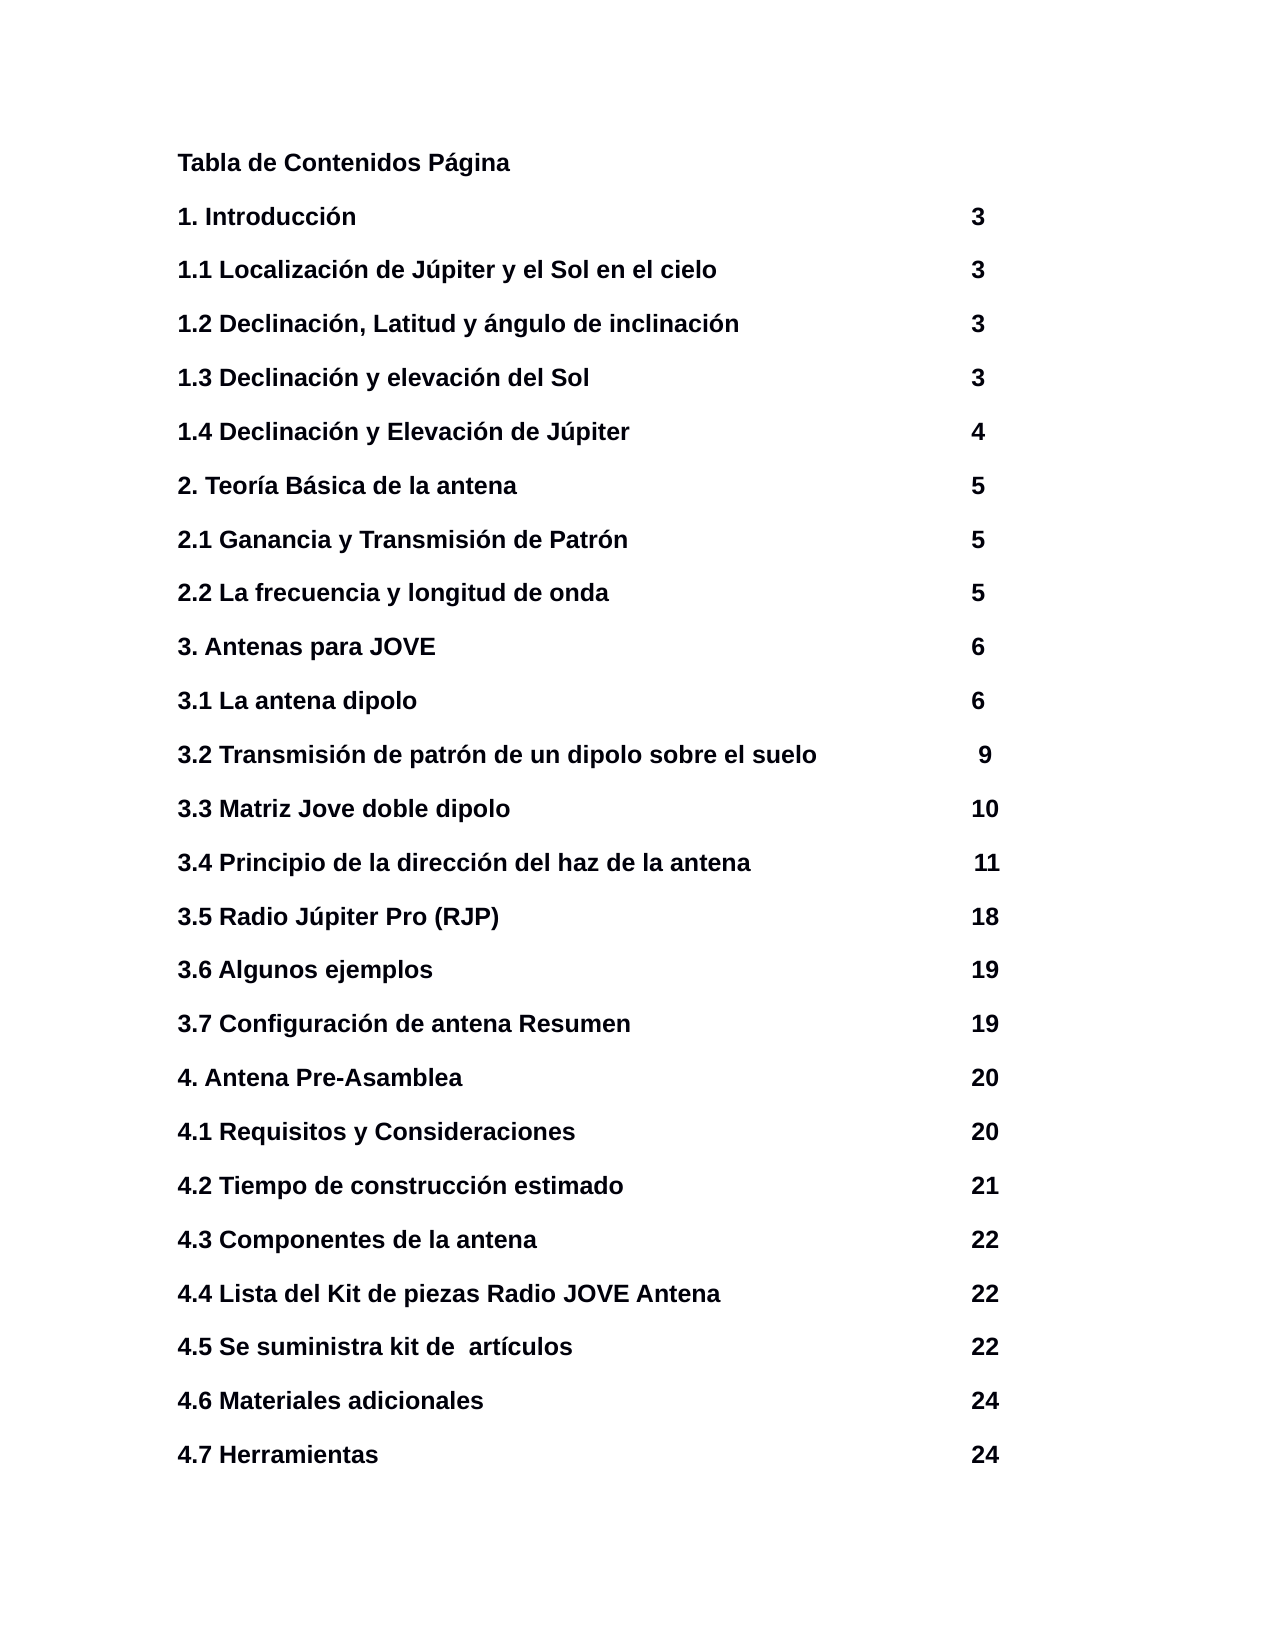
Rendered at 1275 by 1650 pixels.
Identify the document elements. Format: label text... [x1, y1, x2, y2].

text 2. Teoría Básica de la antena 5 [177, 471, 1098, 499]
text 1.2 Declinación, Latitud y ángulo de inclinación 3 [177, 309, 1098, 338]
text 3.4 Principio de la dirección del haz de la antena 11 [177, 848, 1098, 876]
text 3.3 Matriz Jove doble dipolo 10 [177, 794, 1098, 823]
text 2.1 Ganancia y Transmisión de Patrón 5 [177, 524, 1098, 553]
text Tabla de Contenidos Página [177, 148, 1098, 176]
text 3.7 Configuración de antena Resumen 19 [177, 1009, 1098, 1038]
text 4.5 Se suministra kit de artículos 22 [177, 1332, 1098, 1361]
text 4. Antena Pre-Asamblea 20 [177, 1063, 1098, 1092]
text 1.4 Declinación y Elevación de Júpiter 4 [177, 417, 1098, 446]
text 4.2 Tiempo de construcción estimado 21 [177, 1171, 1098, 1199]
text 4.7 Herramientas 24 [177, 1440, 1098, 1469]
text 1.1 Localización de Júpiter y el Sol en el cielo 3 [177, 255, 1098, 284]
text 4.3 Componentes de la antena 22 [177, 1225, 1098, 1253]
text 1. Introducción 3 [177, 201, 1098, 230]
text 3.2 Transmisión de patrón de un dipolo sobre el suelo 9 [177, 740, 1098, 769]
text 4.6 Materiales adicionales 24 [177, 1386, 1098, 1415]
text 3.1 La antena dipolo 6 [177, 686, 1098, 715]
text 2.2 La frecuencia y longitud de onda 5 [177, 578, 1098, 607]
text 4.1 Requisitos y Consideraciones 20 [177, 1117, 1098, 1146]
text 1.3 Declinación y elevación del Sol 3 [177, 363, 1098, 392]
text 3. Antenas para JOVE 6 [177, 632, 1098, 661]
text 3.5 Radio Júpiter Pro (RJP) 18 [177, 902, 1098, 930]
text 4.4 Lista del Kit de piezas Radio JOVE Antena 22 [177, 1278, 1098, 1307]
text 3.6 Algunos ejemplos 19 [177, 955, 1098, 984]
